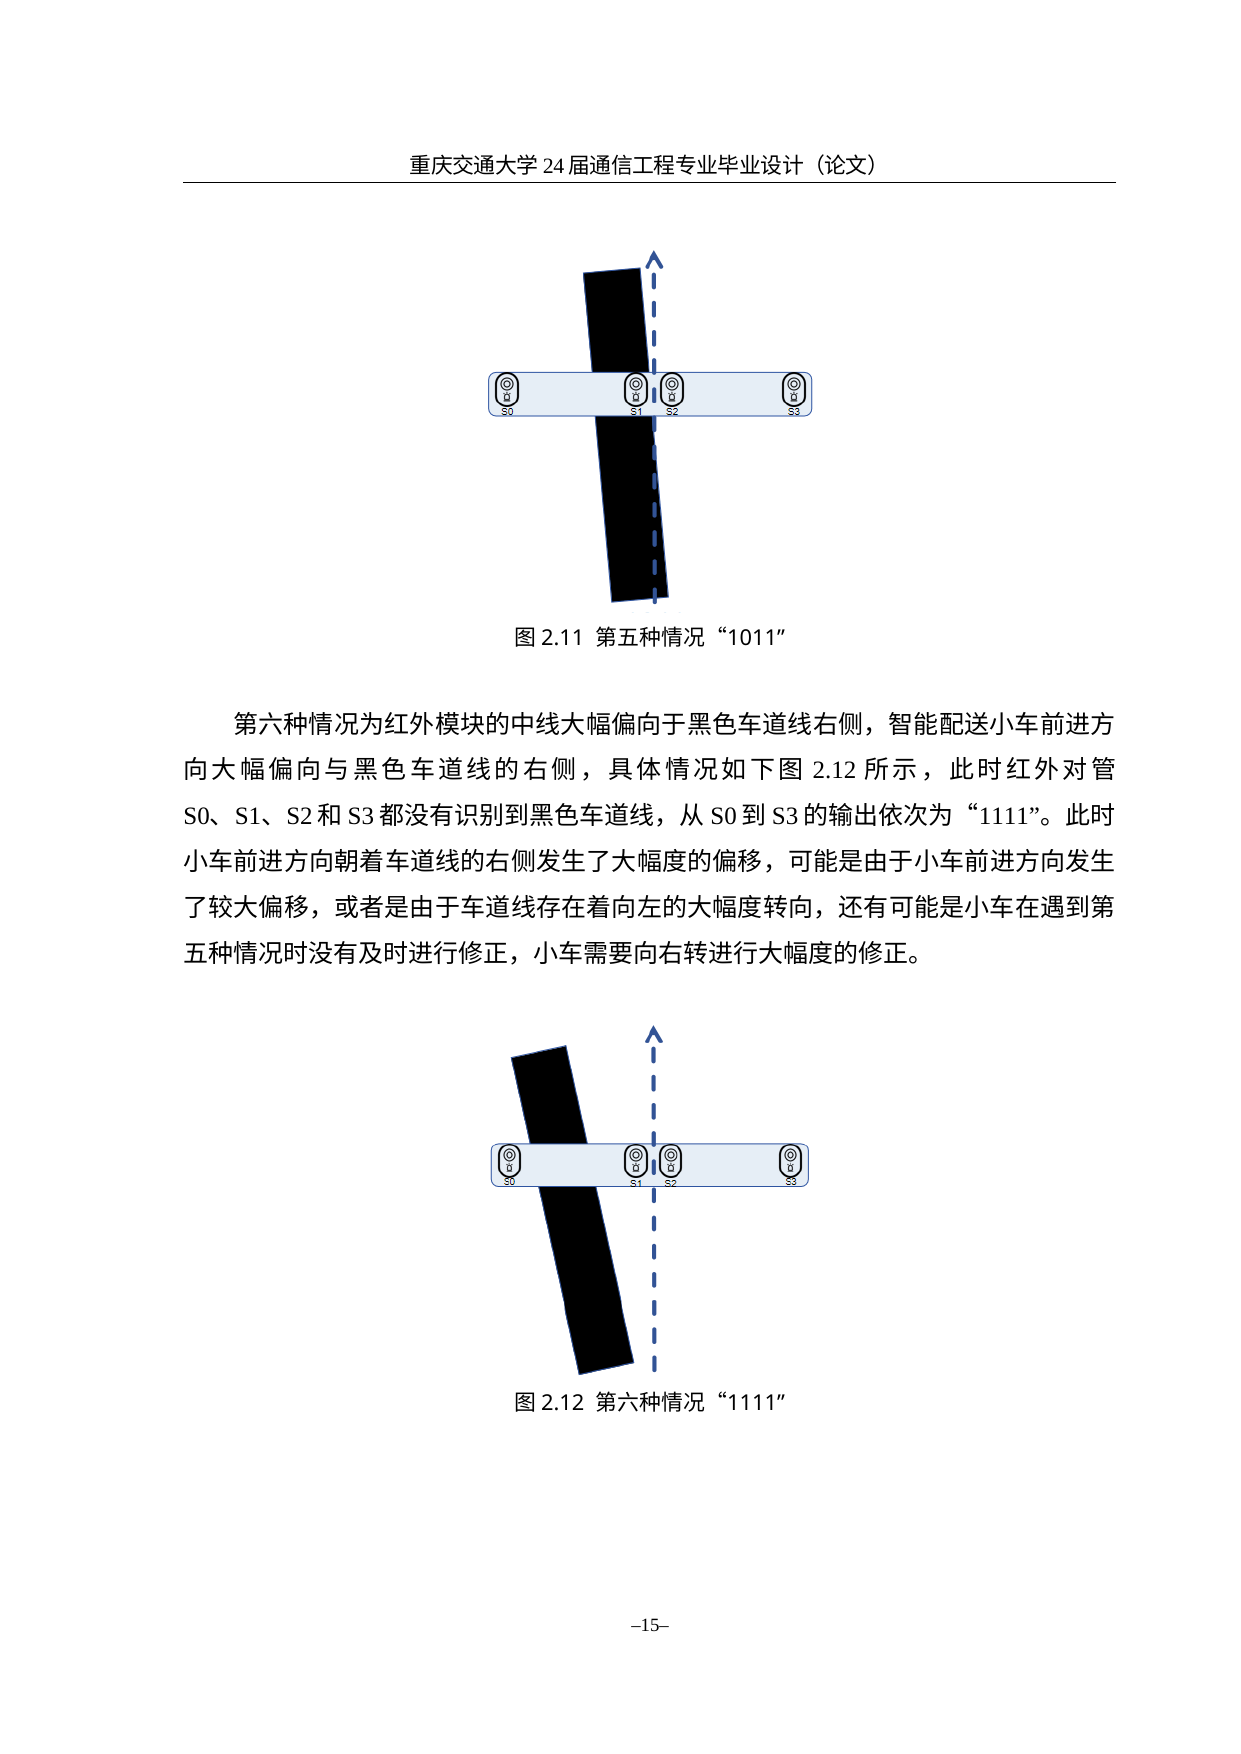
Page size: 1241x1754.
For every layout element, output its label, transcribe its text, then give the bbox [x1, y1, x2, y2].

text 图2.12 第六种情况“1111” [183, 1385, 1116, 1417]
picture [481, 1017, 819, 1378]
text 第六种情况为红外模块的中线大幅偏向于黑色车道线右侧，智能配送小车前进方向大幅偏向与黑色车道线的右侧，具体情况如下图2.12所示，此时红外对管S0、S1、S2和S3都没有识别到黑色车道线，从S0到S3的输出依次为“1111”。此时小车前进方向朝着车道线的右侧发生了大幅度的偏移，可能是由于小车前进方向发生了较大偏移，或者是由于车道线存在着向左的大幅度转向，还有可能是小车在遇到第五种情况时没有及时进行修正，小车需要向右转进行大幅度的修正。 [183, 696, 1116, 971]
text 图2.11 第五种情况“1011” [183, 619, 1116, 651]
picture [480, 245, 820, 613]
